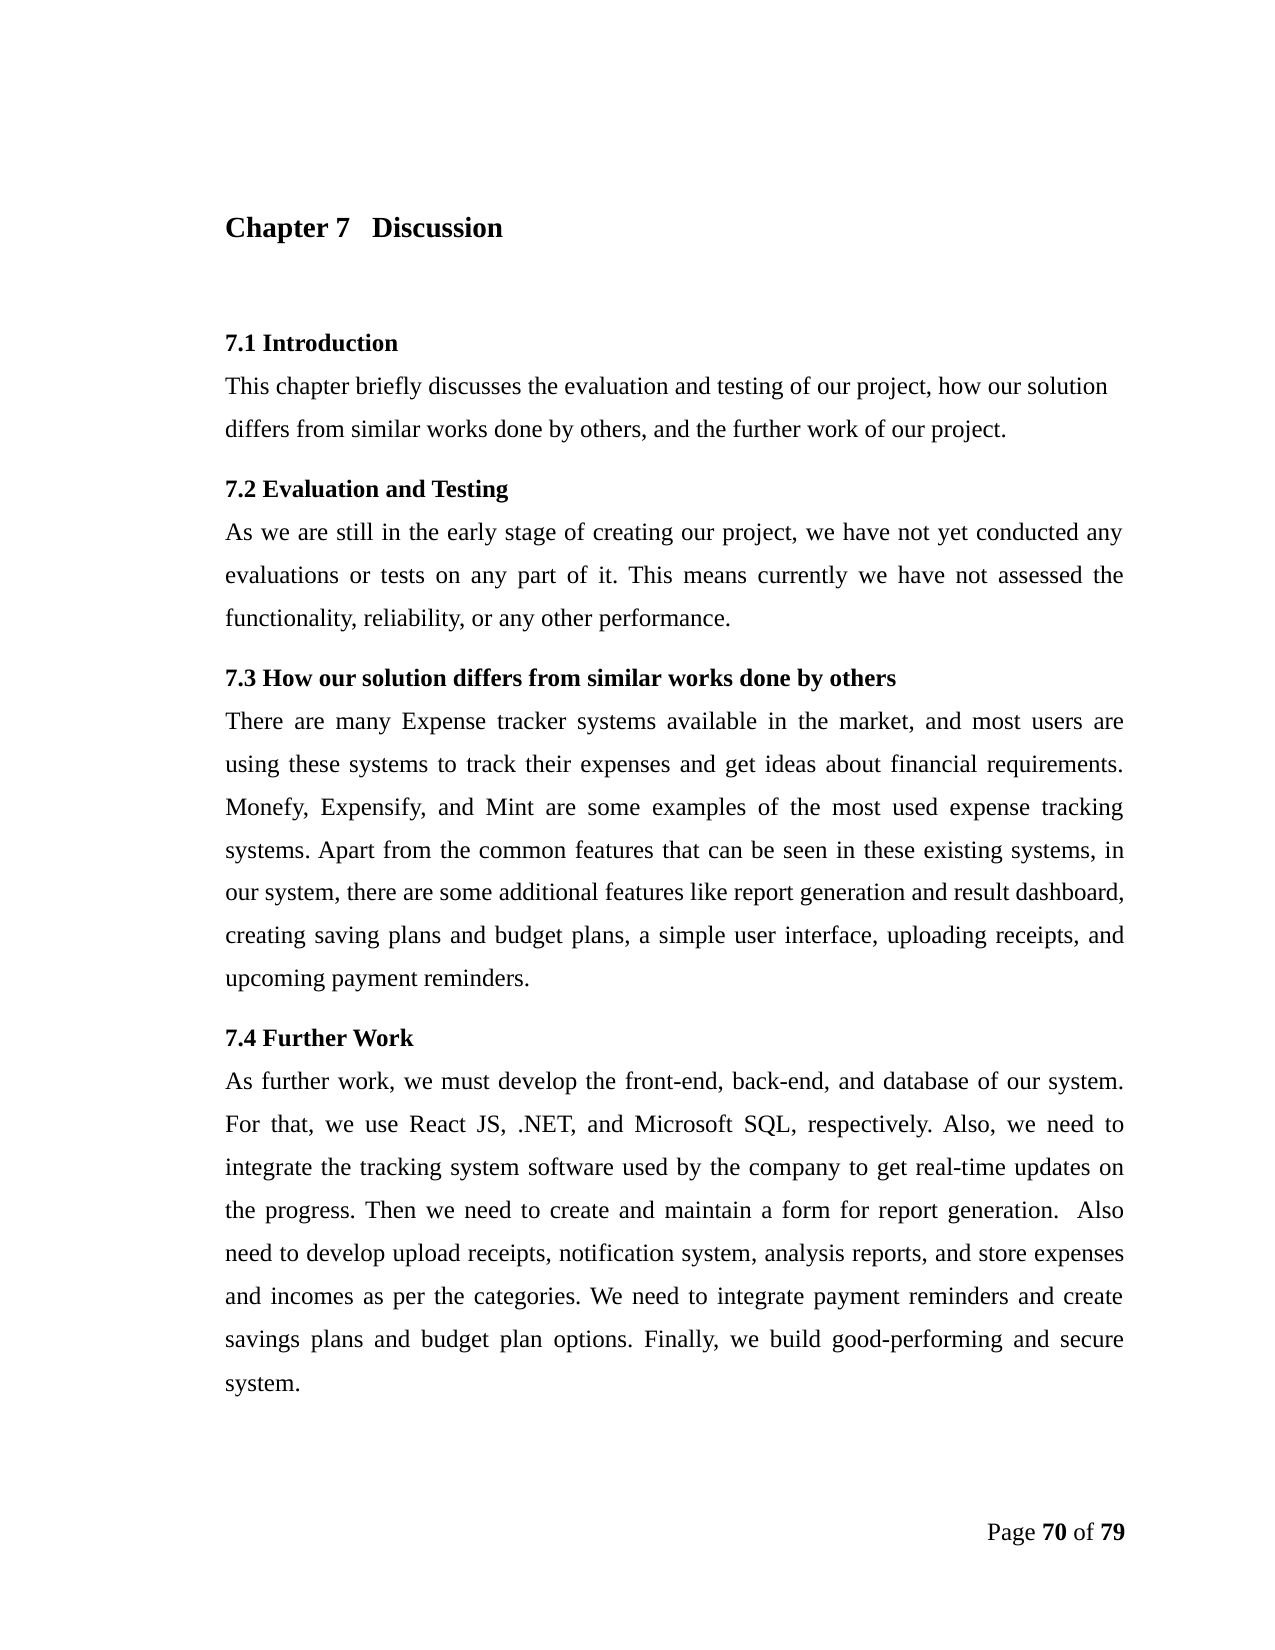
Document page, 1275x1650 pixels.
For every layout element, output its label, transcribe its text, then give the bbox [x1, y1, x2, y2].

subtitle 7.2 Evaluation and Testing [225, 474, 1125, 503]
subtitle 7.4 Further Work [225, 1023, 1125, 1051]
text As we are still in the early stage of creating our project, we have not yet conducted any evaluations or tests on any part of it. This means currently we have not assessed the functionality, reliability, or any other performance. [225, 517, 1125, 632]
text As further work, we must develop the front-end, back-end, and database of our system. For that, we use React JS, .NET, and Microsoft SQL, respectively. Also, we need to integrate the tracking system software used by the company to get real-time updates on the progress. Then we need to create and maintain a form for report generation. Also need to develop upload receipts, notification system, analysis reports, and store expenses and incomes as per the categories. We need to integrate payment reminders and create savings plans and budget plan options. Finally, we build good-performing and secure system. [225, 1066, 1125, 1396]
subtitle 7.1 Introduction [225, 328, 1125, 357]
text This chapter briefly discusses the evaluation and testing of our project, how our solution differs from similar works done by others, and the further work of our project. [225, 371, 1125, 443]
subtitle Chapter 7 Discussion [225, 210, 1125, 243]
text There are many Expense tracker systems available in the market, and most users are using these systems to track their expenses and get ideas about financial requirements. Monefy, Expensify, and Mint are some examples of the most used expense tracking systems. Apart from the common features that can be seen in these existing systems, in our system, there are some additional features like report generation and result dashboard, creating saving plans and budget plans, a simple user interface, uploading receipts, and upcoming payment reminders. [225, 706, 1125, 992]
subtitle 7.3 How our solution differs from similar works done by others [225, 663, 1125, 692]
